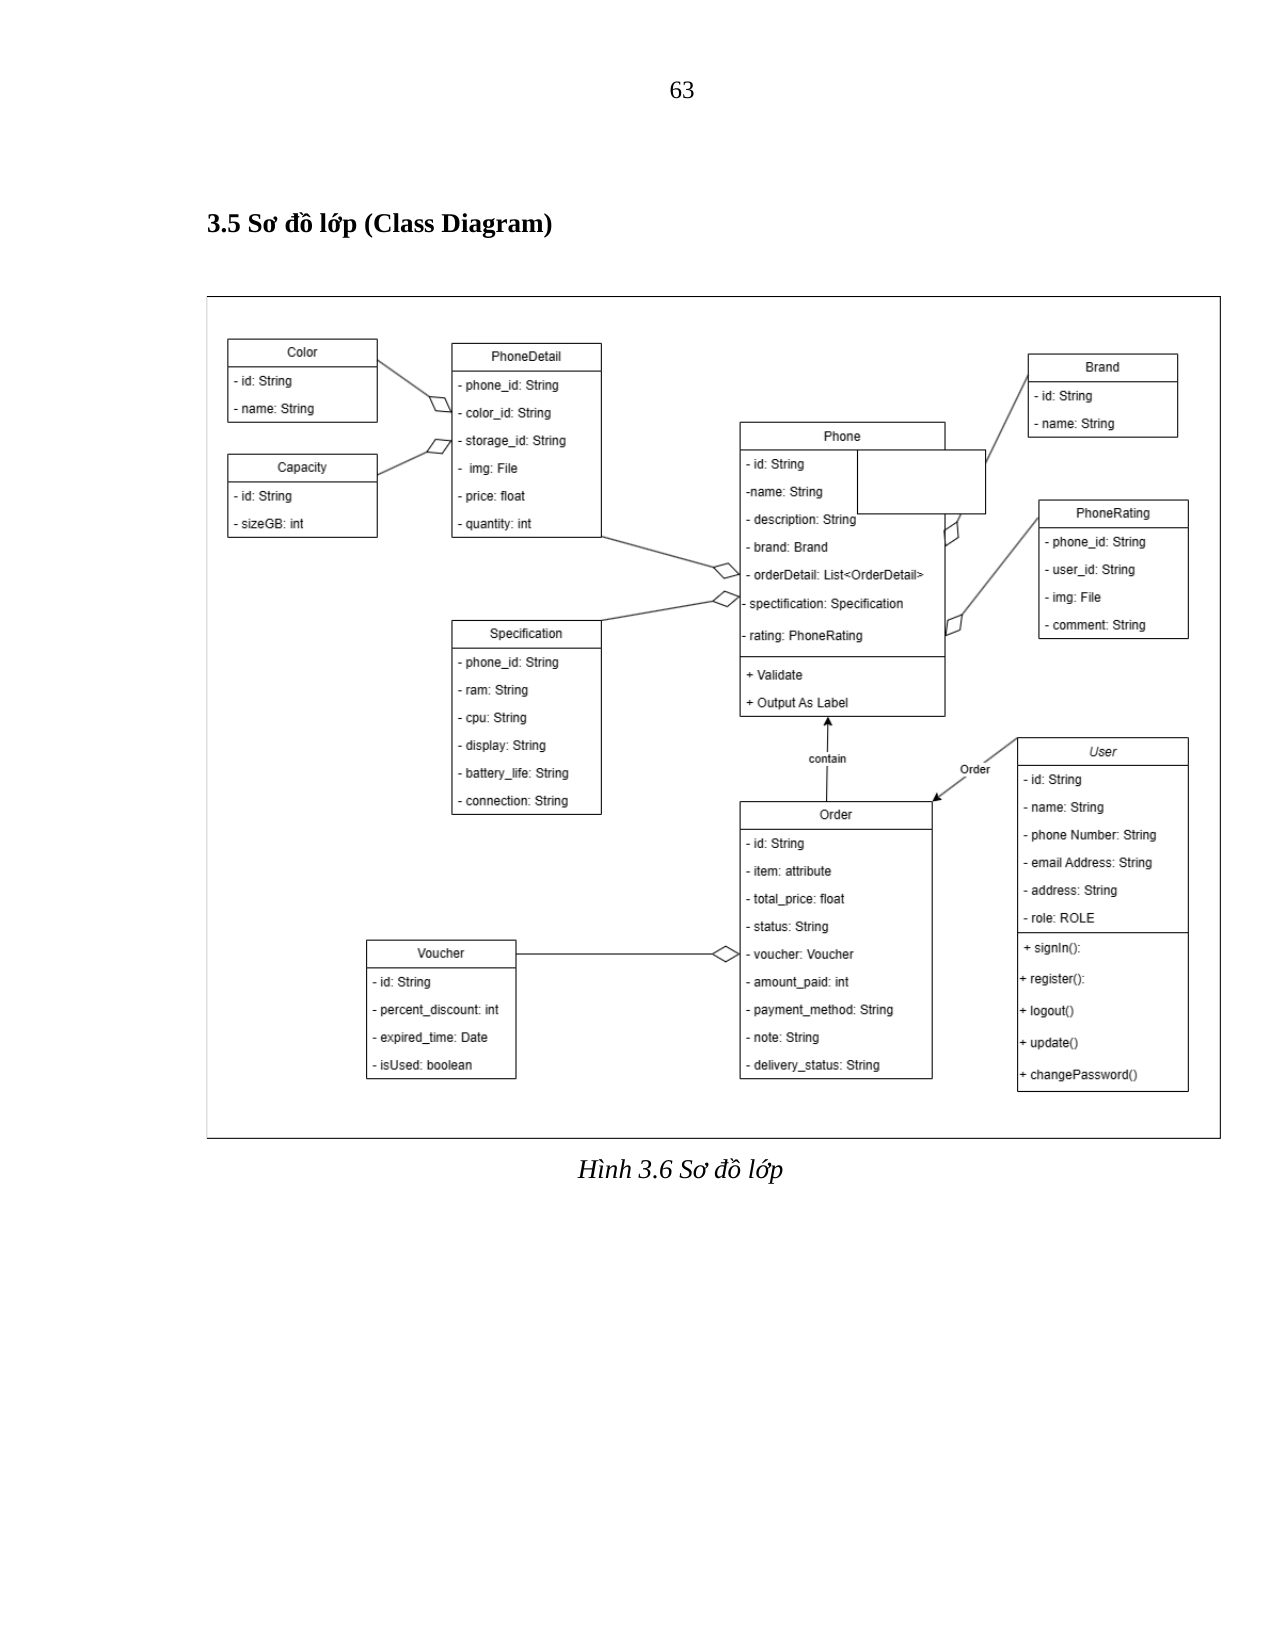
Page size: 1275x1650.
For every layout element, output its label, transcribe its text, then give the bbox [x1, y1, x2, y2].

picture [206, 296, 1222, 1140]
subtitle 3.5 Sơ đồ lớp (Class Diagram) [207, 207, 1157, 238]
text Hình 3.6 Sơ đồ lớp [207, 1153, 1157, 1185]
